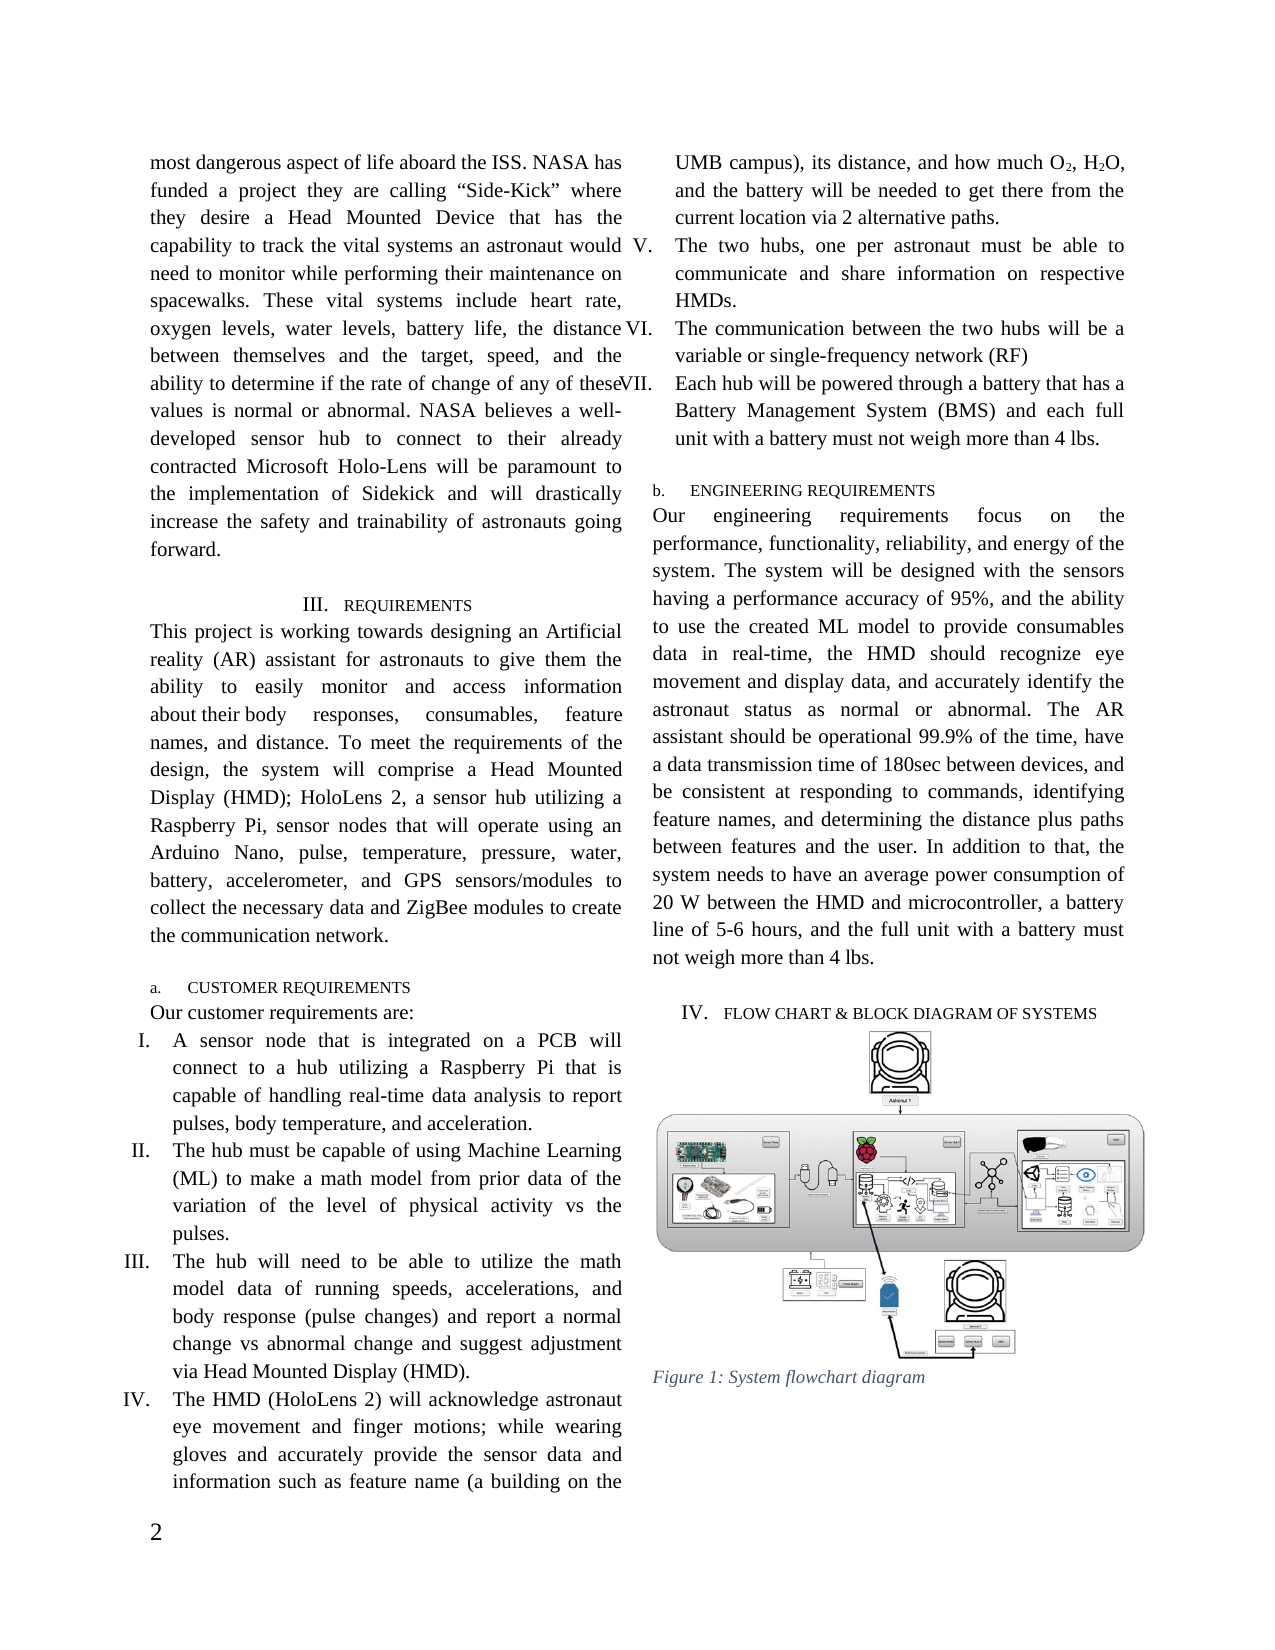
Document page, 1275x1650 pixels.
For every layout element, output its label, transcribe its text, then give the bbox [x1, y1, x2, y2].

text Our customer requirements are: [150, 1000, 622, 1024]
list The hub will need to be able to utilize the math model data of running speeds, accelerations, and body response (pulse changes) and report a normal change vs abnormal change and suggest adjustment via Head Mounted Display (HMD). [150, 1248, 622, 1383]
text Our engineering requirements focus on the performance, functionality, reliability, and energy of the system. The system will be designed with the sensors having a performance accuracy of 95%, and the ability to use the created ML model to provide consumables data in real-time, the HMD should recognize eye movement and display data, and accurately identify the astronaut status as normal or abnormal. The AR assistant should be operational 99.9% of the time, have a data transmission time of 180sec between devices, and be consistent at responding to commands, identifying feature names, and determining the distance plus paths between features and the user. In addition to that, the system needs to have an average power consumption of 20 W between the HMD and microcontroller, a battery line of 5-6 hours, and the full unit with a battery must not weigh more than 4 lbs. [652, 503, 1125, 969]
list Each hub will be powered through a battery that has a Battery Management System (BMS) and each full unit with a battery must not weigh more than 4 lbs. [652, 371, 1125, 450]
list A sensor node that is integrated on a PCB will connect to a hub utilizing a Raspberry Pi that is capable of handling real-time data analysis to report pulses, body temperature, and acceleration. [150, 1028, 622, 1134]
list FLOW CHART & BLOCK DIAGRAM OF SYSTEMS [681, 1000, 1125, 1024]
list The communication between the two hubs will be a variable or single-frequency network (RF) [652, 316, 1125, 367]
list ENGINEERING REQUIREMENTS [652, 481, 1125, 500]
text Figure 1: System flowchart diagram [652, 1366, 1125, 1387]
picture [652, 1027, 1173, 1362]
list The HMD (HoloLens 2) will acknowledge astronaut eye movement and finger motions; while wearing gloves and accurately provide the sensor data and information such as feature name (a building on the UMB campus), its distance, and how much O2, H2O, and the battery will be needed to get there from the current location via 2 alternative paths. [150, 1387, 622, 1493]
list The two hubs, one per astronaut must be able to communicate and share information on respective HMDs. [652, 233, 1125, 312]
list CUSTOMER REQUIREMENTS [150, 978, 622, 997]
list REQUIREMENTS [178, 592, 622, 616]
list The HMD (HoloLens 2) will acknowledge astronaut eye movement and finger motions; while wearing gloves and accurately provide the sensor data and information such as feature name (a building on the UMB campus), its distance, and how much O2, H2O, and the battery will be needed to get there from the current location via 2 alternative paths. [652, 150, 1125, 229]
list The hub must be capable of using Machine Learning (ML) to make a math model from prior data of the variation of the level of physical activity vs the pulses. [150, 1138, 622, 1245]
text This project is working towards designing an Artificial reality (AR) assistant for astronauts to give them the ability to easily monitor and access information about their body responses, consumables, feature names, and distance. To meet the requirements of the design, the system will comprise a Head Mounted Display (HMD); HoloLens 2, a sensor hub utilizing a Raspberry Pi, sensor nodes that will operate using an Arduino Nano, pulse, temperature, pressure, water, battery, accelerometer, and GPS sensors/modules to collect the necessary data and ZigBee modules to create the communication network. [150, 619, 622, 947]
